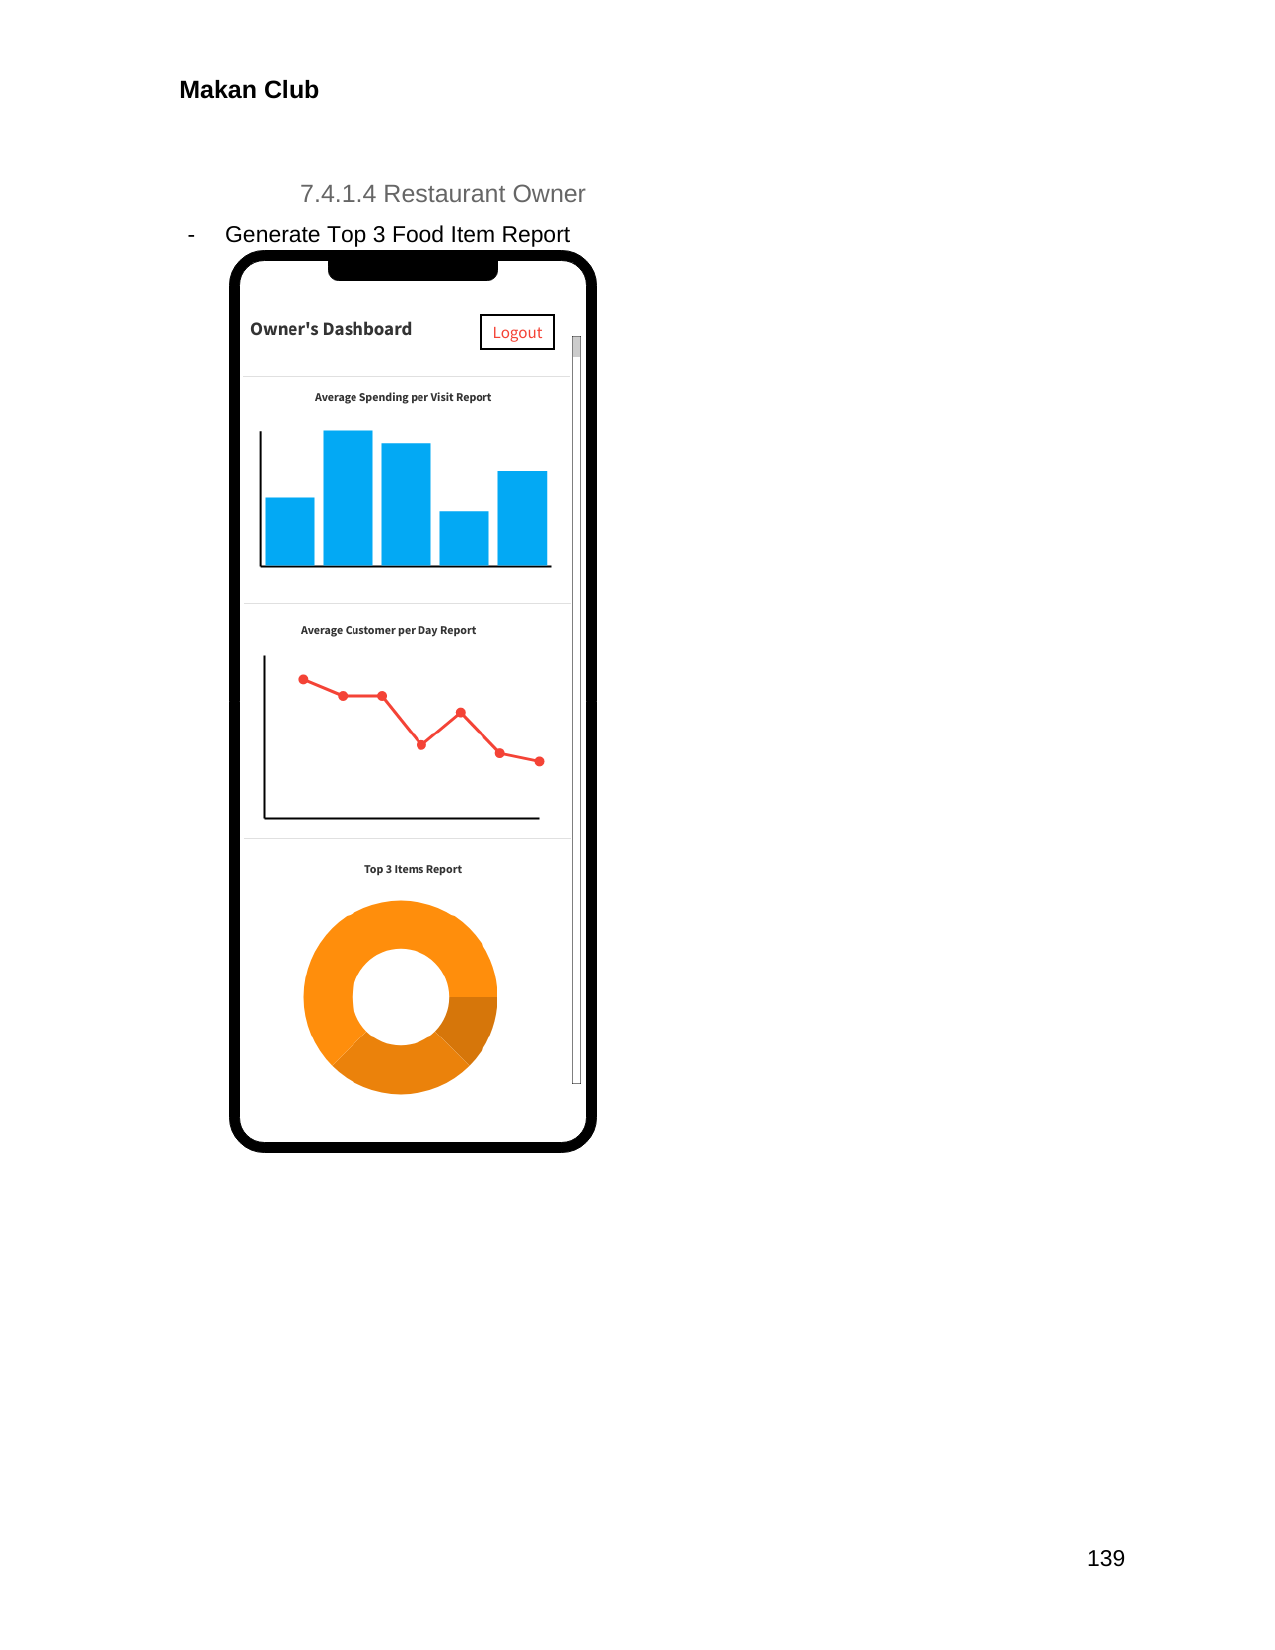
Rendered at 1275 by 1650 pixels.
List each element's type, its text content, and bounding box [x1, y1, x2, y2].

list Generate Top 3 Food Item Report [187, 221, 1125, 247]
picture [225, 250, 612, 1157]
subtitle 7.4.1.4 Restaurant Owner [225, 179, 1125, 208]
